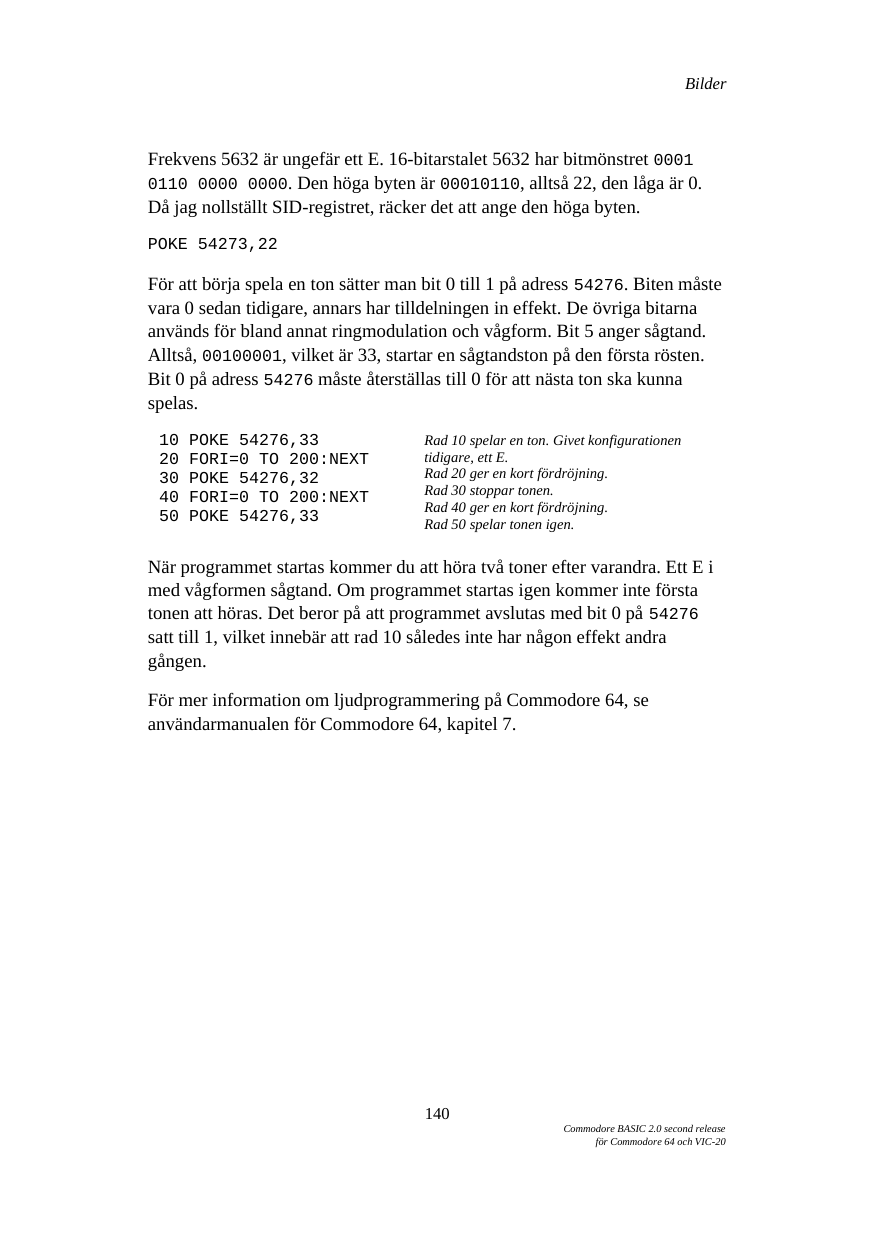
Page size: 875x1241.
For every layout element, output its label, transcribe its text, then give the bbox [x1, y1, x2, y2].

table_header 10 POKE 54276,33 20 FORI=0 TO 200:NEXT 30 POKE 54276,32 40 FORI=0 TO 200:NEXT 50 POKE 54276,33 [148, 432, 413, 532]
text Frekvens 5632 är ungefär ett E. 16-bitarstalet 5632 har bitmönstret 0001 0110 0000 0000. Den höga byten är 00010110, alltså 22, den låga är 0. Då jag nollställt SID-registret, räcker det att ange den höga byten. [148, 148, 726, 218]
text POKE 54273,22 [148, 236, 726, 255]
text När programmet startas kommer du att höra två toner efter varandra. Ett E i med vågformen sågtand. Om programmet startas igen kommer inte första tonen att höras. Det beror på att programmet avslutas med bit 0 på 54276 satt till 1, vilket innebär att rad 10 således inte har någon effekt andra gången. [148, 532, 726, 671]
text För att börja spela en ton sätter man bit 0 till 1 på adress 54276. Biten måste vara 0 sedan tidigare, annars har tilldelningen in effekt. De övriga bitarna används för bland annat ringmodulation och vågform. Bit 5 anger sågtand. Alltså, 00100001, vilket är 33, startar en sågtandston på den första rösten. Bit 0 på adress 54276 måste återställas till 0 för att nästa ton ska kunna spelas. [148, 273, 726, 413]
text För mer information om ljudprogrammering på Commodore 64, se användarmanualen för Commodore 64, kapitel 7. [148, 689, 726, 734]
table_header Rad 10 spelar en ton. Givet konfigurationen tidigare, ett E. Rad 20 ger en kort fördröjning. Rad 30 stoppar tonen. Rad 40 ger en kort fördröjning. Rad 50 spelar tonen igen. [413, 432, 725, 532]
